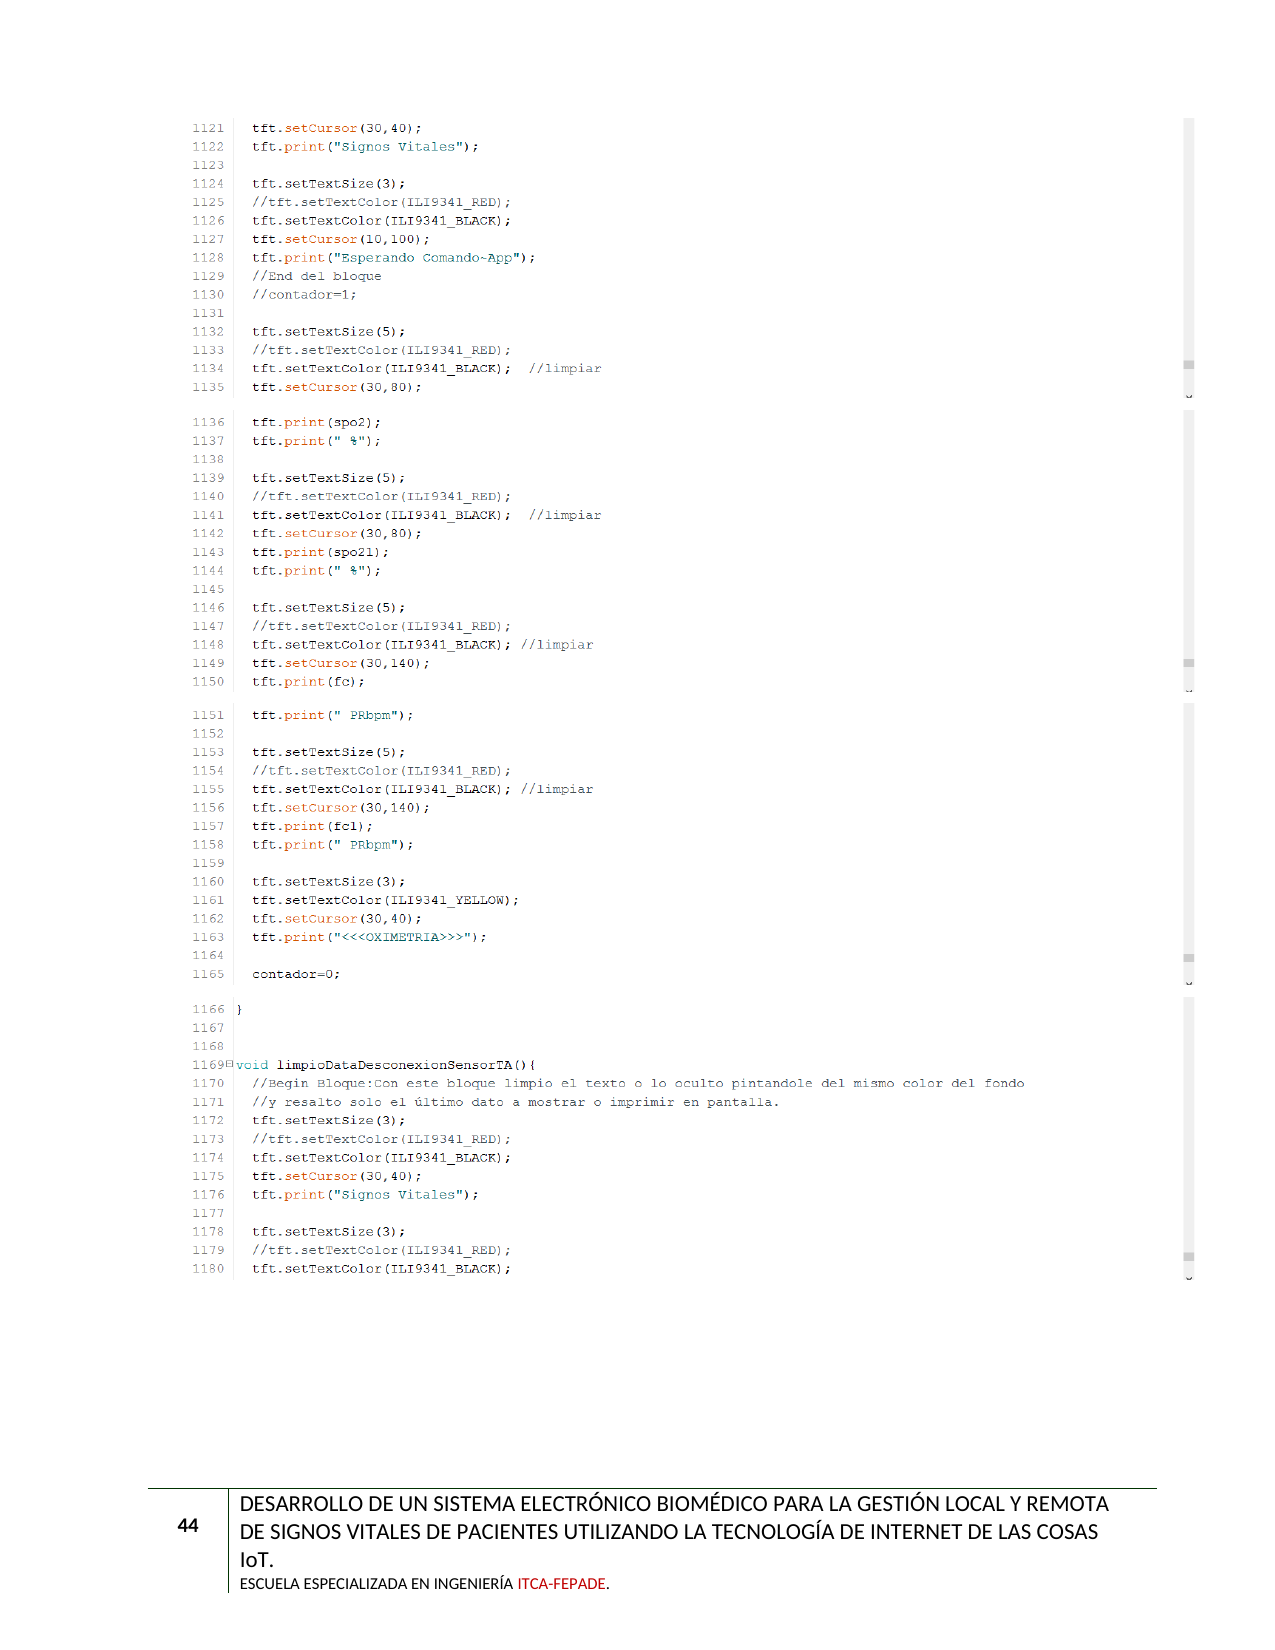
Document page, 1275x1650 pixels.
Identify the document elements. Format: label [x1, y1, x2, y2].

picture [185, 410, 1195, 692]
picture [185, 703, 1195, 985]
picture [185, 118, 1195, 398]
picture [185, 997, 1195, 1280]
